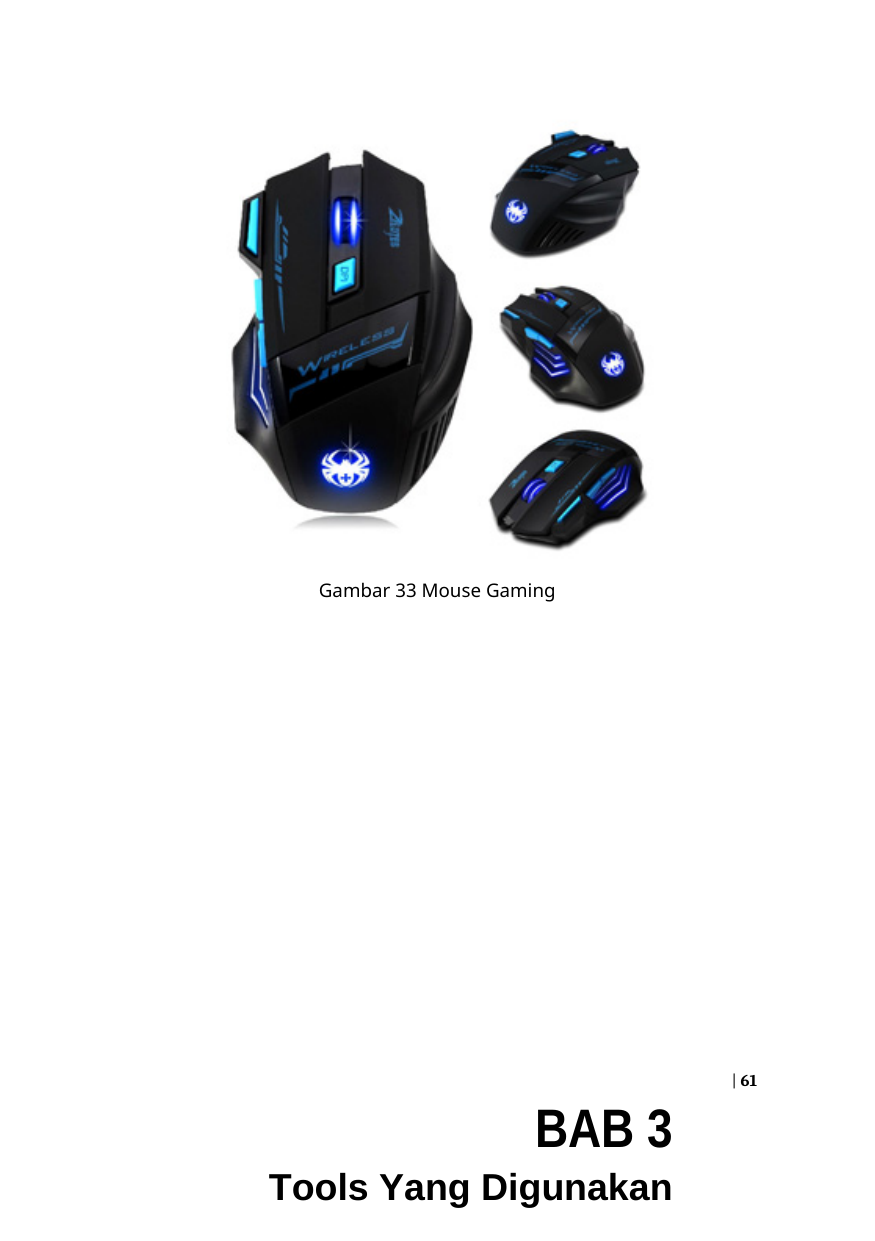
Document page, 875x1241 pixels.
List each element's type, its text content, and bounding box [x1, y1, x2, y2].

text | 61 [118, 1071, 757, 1091]
subtitle Tools Yang Digunakan [231, 1165, 673, 1208]
subtitle BAB 3 [231, 1097, 673, 1159]
text Gambar 34 Mouse Gaming [104, 577, 770, 603]
picture [202, 108, 672, 577]
